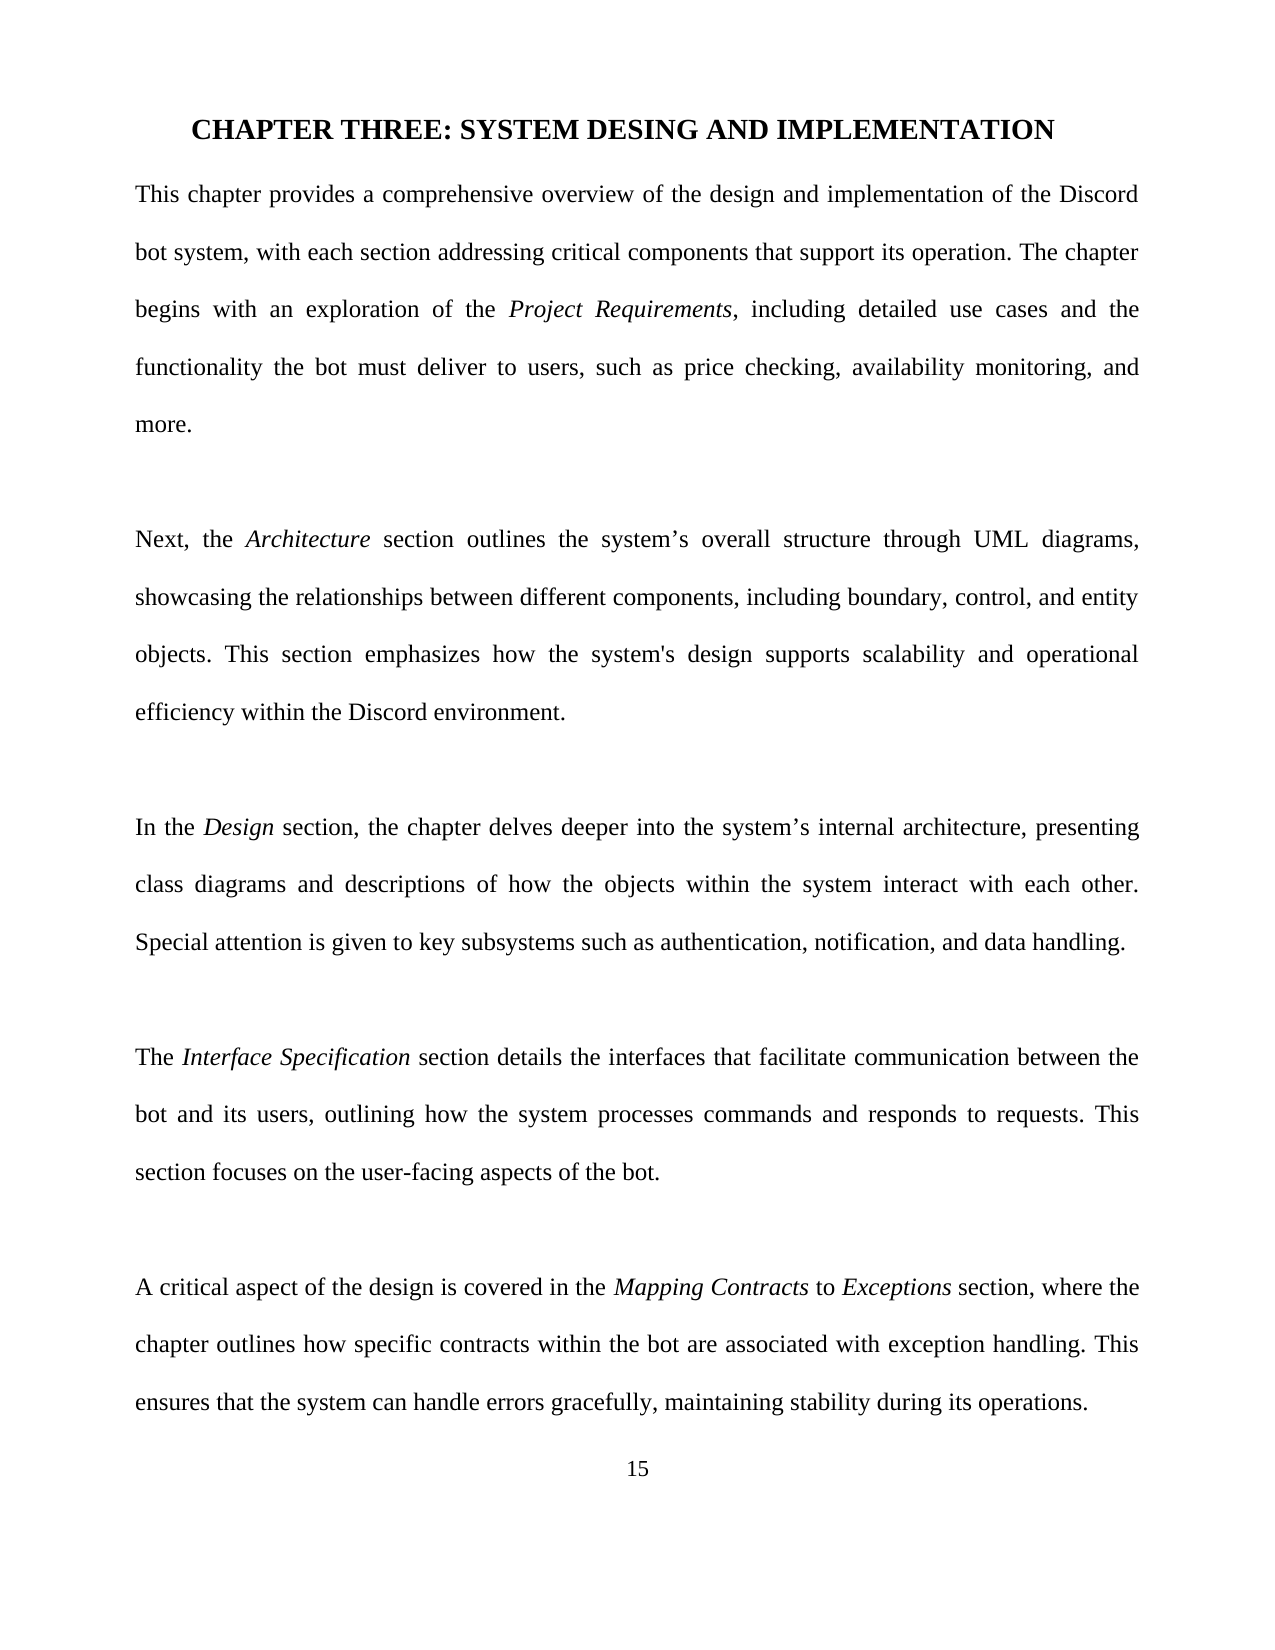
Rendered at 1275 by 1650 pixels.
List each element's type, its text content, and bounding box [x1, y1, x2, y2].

text This chapter provides a comprehensive overview of the design and implementation of the Discord bot system, with each section addressing critical components that support its operation. The chapter begins with an exploration of the Project Requirements, including detailed use cases and the functionality the bot must deliver to users, such as price checking, availability monitoring, and more. [135, 179, 1140, 438]
text The Interface Specification section details the interfaces that facilitate communication between the bot and its users, outlining how the system processes commands and responds to requests. This section focuses on the user-facing aspects of the bot. [135, 1042, 1140, 1186]
subtitle CHAPTER THREE: SYSTEM DESING AND IMPLEMENTATION [135, 112, 1111, 146]
text In the Design section, the chapter delves deeper into the system’s internal architecture, presenting class diagrams and descriptions of how the objects within the system interact with each other. Special attention is given to key subsystems such as authentication, notification, and data handling. [135, 812, 1140, 956]
text A critical aspect of the design is covered in the Mapping Contracts to Exceptions section, where the chapter outlines how specific contracts within the bot are associated with exception handling. This ensures that the system can handle errors gracefully, maintaining stability during its operations. [135, 1272, 1140, 1416]
text Next, the Architecture section outlines the system’s overall structure through UML diagrams, showcasing the relationships between different components, including boundary, control, and entity objects. This section emphasizes how the system's design supports scalability and operational efficiency within the Discord environment. [135, 524, 1140, 726]
